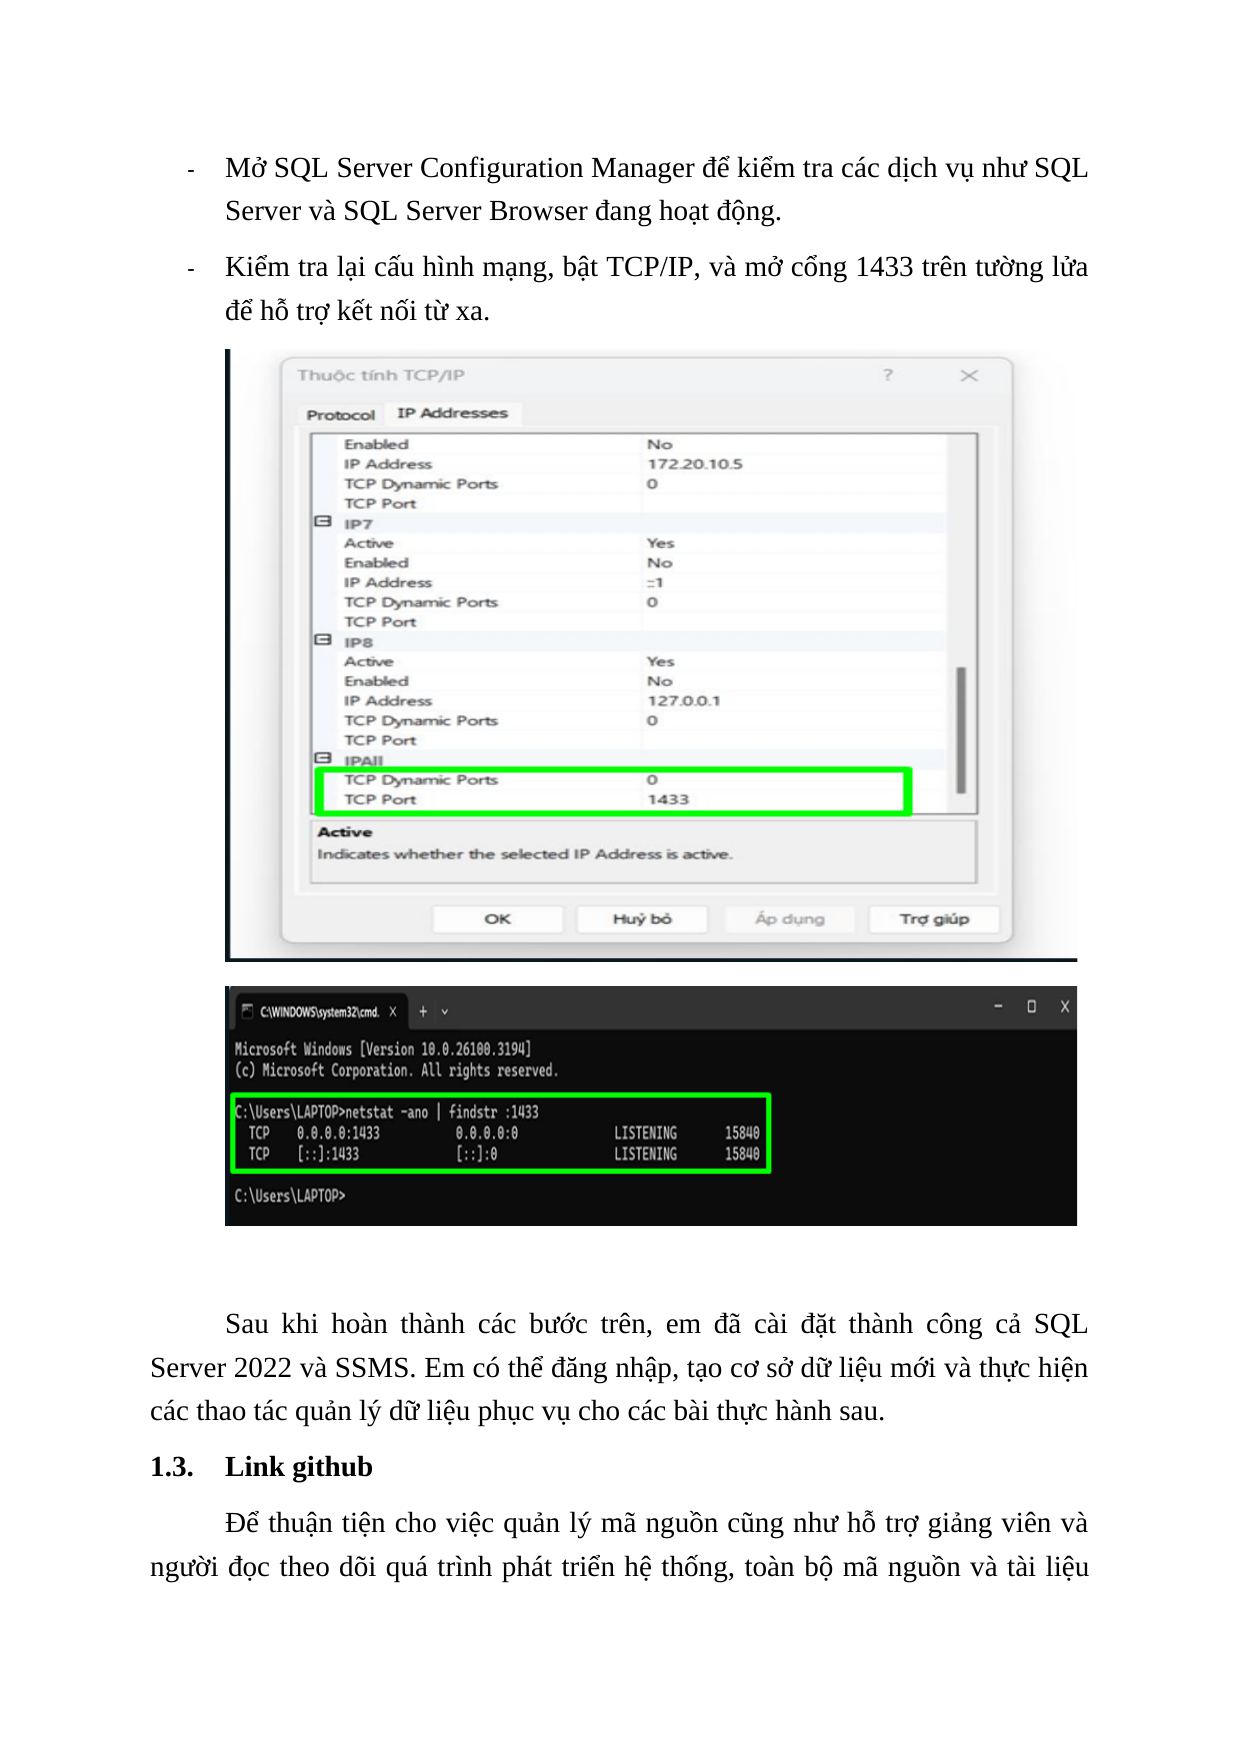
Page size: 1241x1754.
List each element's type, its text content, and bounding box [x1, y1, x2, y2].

picture [225, 986, 1078, 1226]
text Sau khi hoàn thành các bước trên, em đã cài đặt thành công cả SQL Server 2022 và SSMS. Em có thể đăng nhập, tạo cơ sở dữ liệu mới và thực hiện các thao tác quản lý dữ liệu phục vụ cho các bài thực hành sau. [150, 1306, 1090, 1427]
picture [225, 349, 1078, 962]
list Link github [150, 1449, 1090, 1483]
list Kiểm tra lại cấu hình mạng, bật TCP/IP, và mở cổng 1433 trên tường lửa để hỗ trợ kết nối từ xa. [187, 249, 1090, 327]
list Mở SQL Server Configuration Manager để kiểm tra các dịch vụ như SQL Server và SQL Server Browser đang hoạt động. [187, 150, 1090, 227]
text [150, 1506, 1090, 1583]
